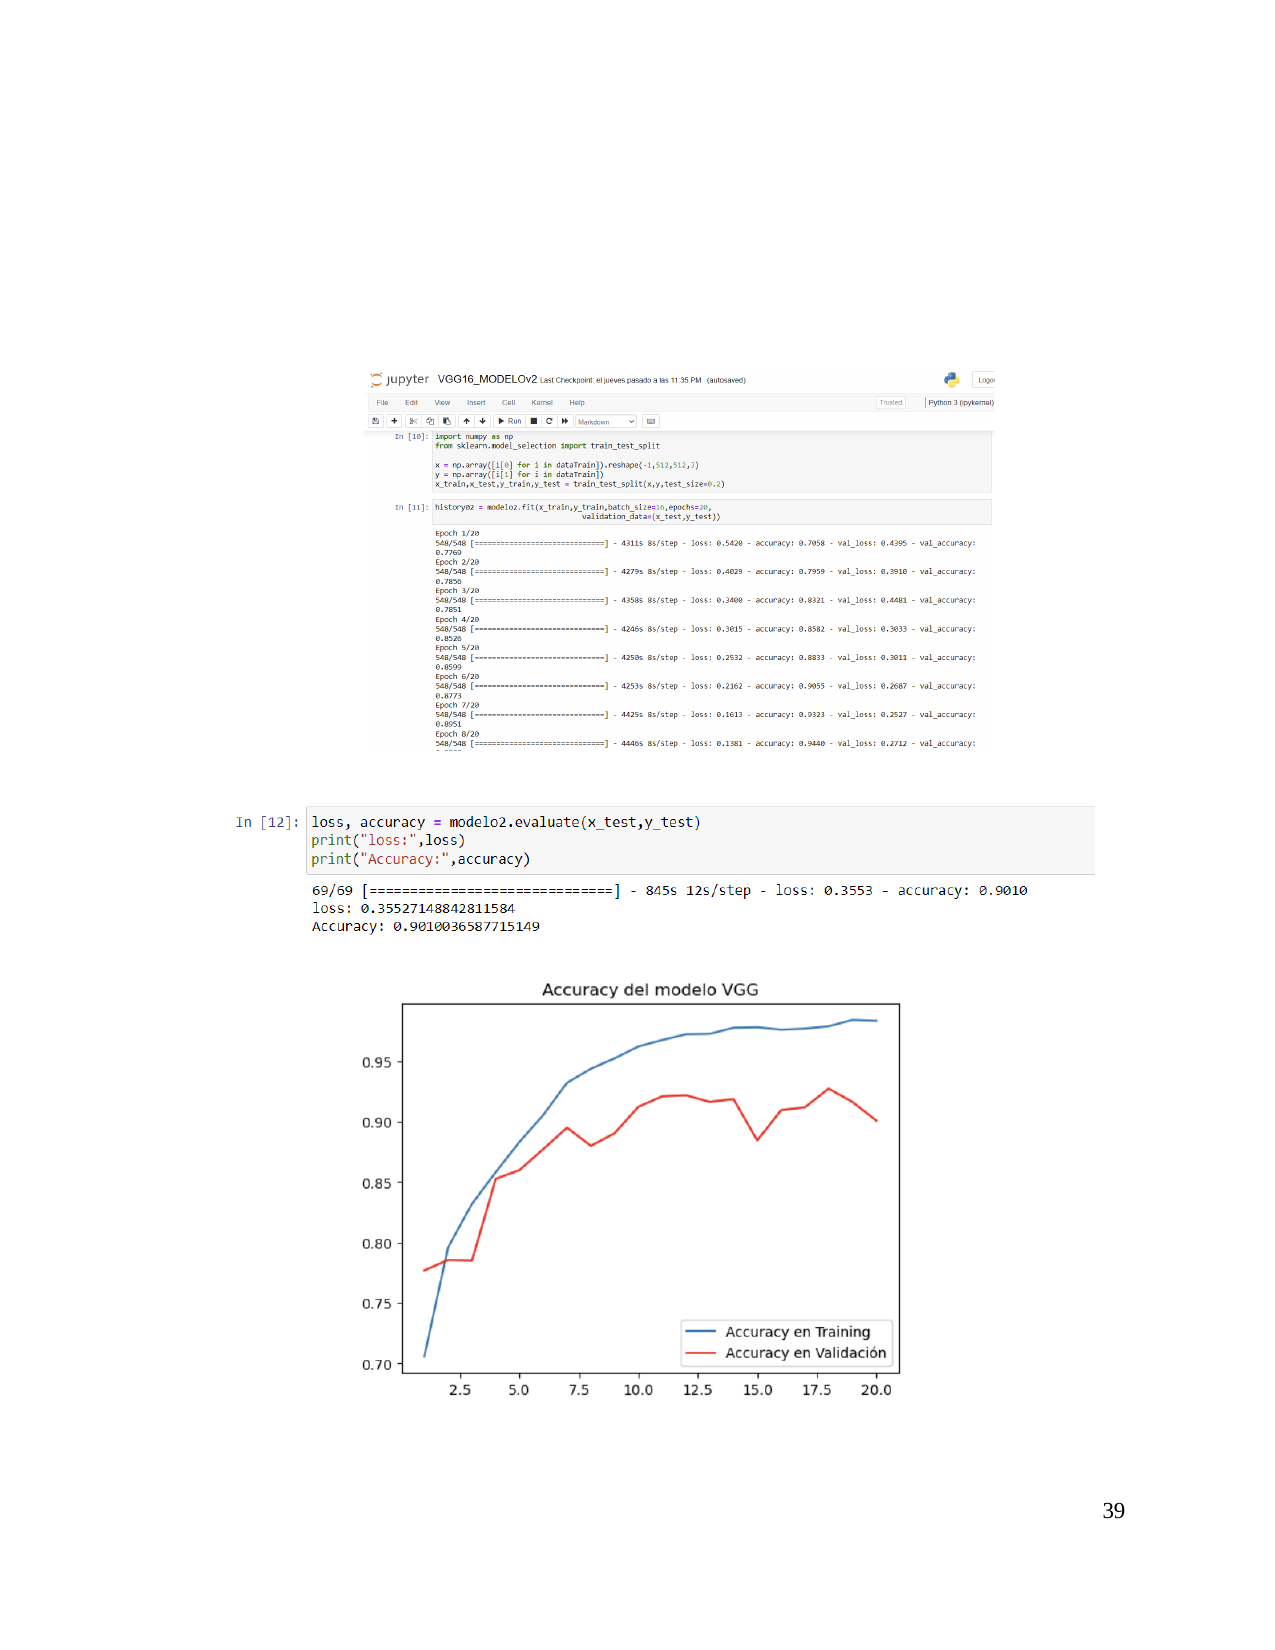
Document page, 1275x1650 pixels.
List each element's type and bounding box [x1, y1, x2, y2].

picture [363, 370, 995, 751]
picture [208, 784, 1095, 940]
picture [342, 971, 923, 1411]
